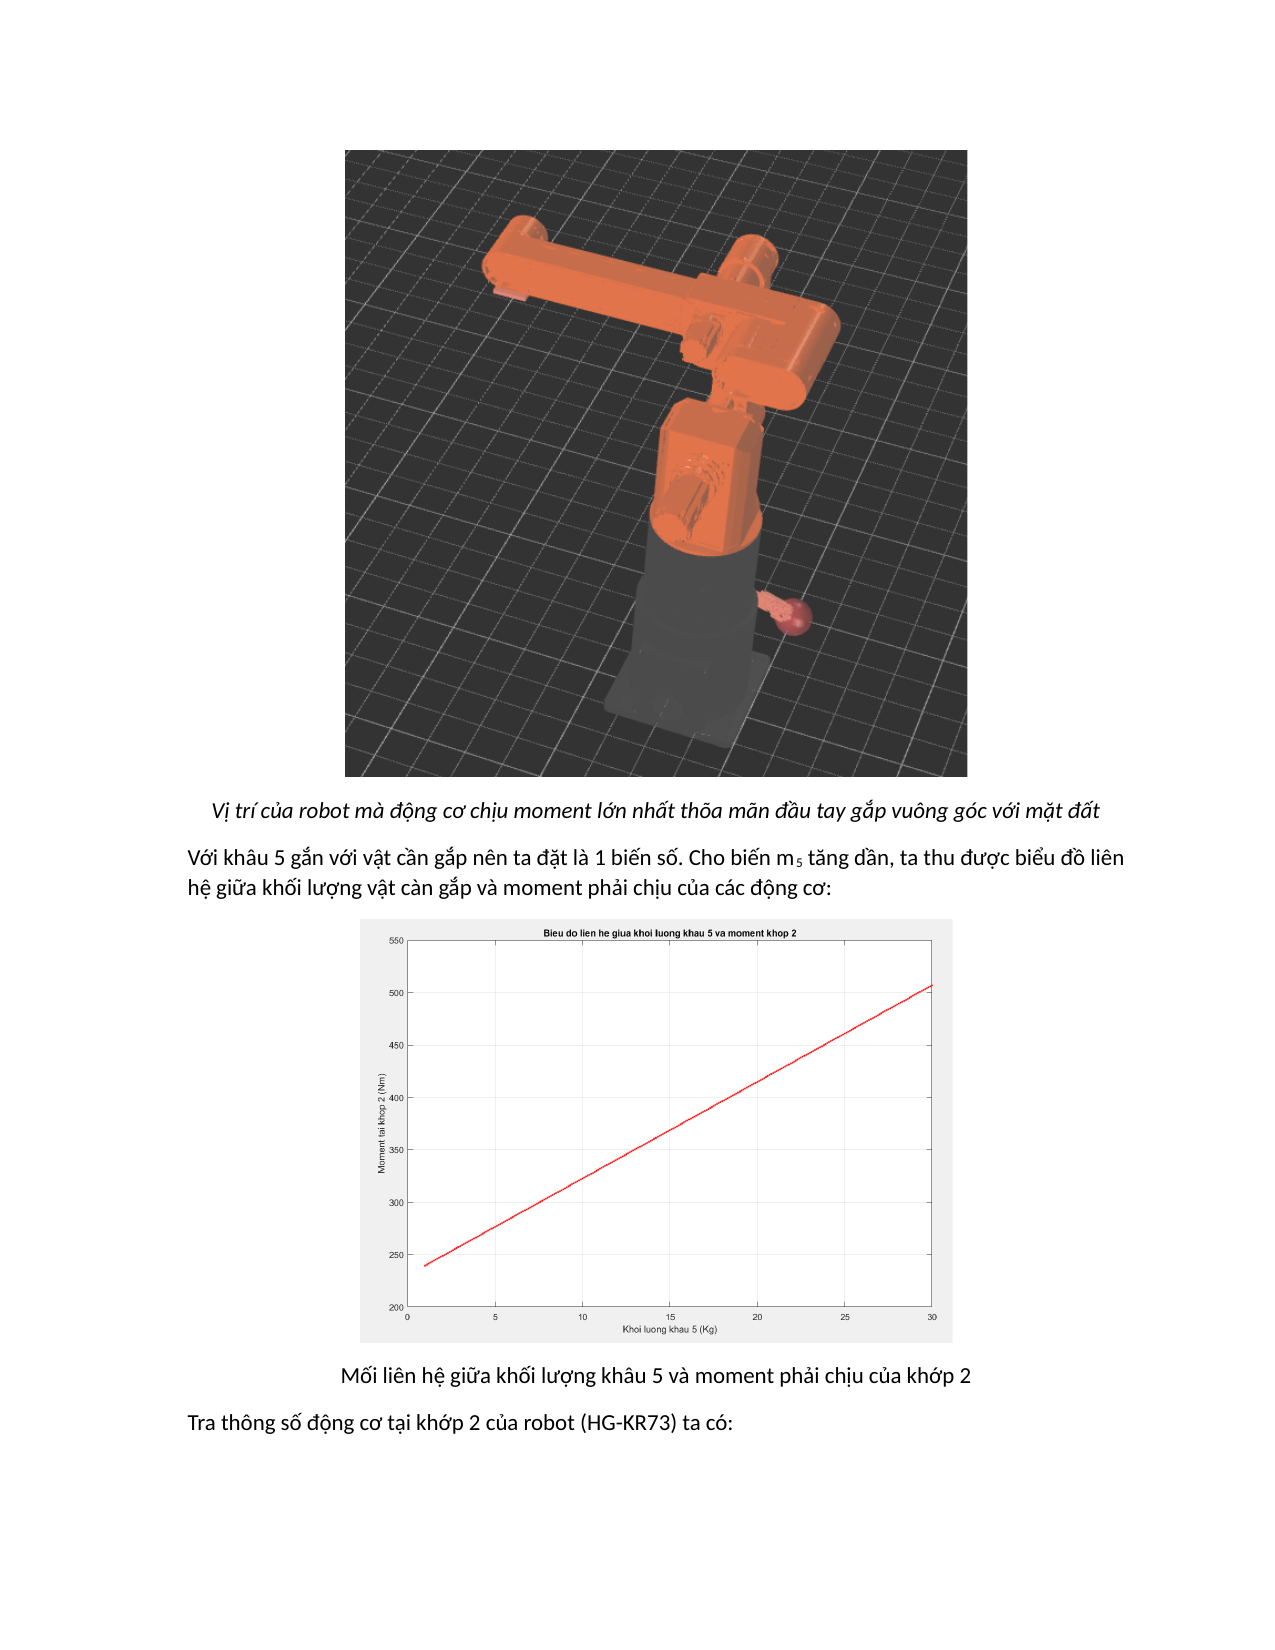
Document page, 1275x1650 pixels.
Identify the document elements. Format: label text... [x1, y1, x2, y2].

text Vị trí của robot mà động cơ chịu moment lớn nhất thõa mãn đầu tay gắp vuông góc với mặt đất [187, 796, 1125, 824]
text Mối liên hệ giữa khối lượng khâu 5 và moment phải chịu của khớp 2 [187, 1362, 1125, 1390]
text Tra thông số động cơ tại khớp 2 của robot (HG-KR73) ta có: [187, 1408, 1125, 1437]
picture [360, 919, 953, 1343]
picture [345, 150, 968, 777]
text Với khâu 5 gắn với vật cần gắp nên ta đặt là 1 biến số. Cho biến m5 tăng dần, ta thu được biểu đồ liên hệ giữa khối lượng vật càn gắp và moment phải chịu của các động cơ: [187, 843, 1125, 901]
